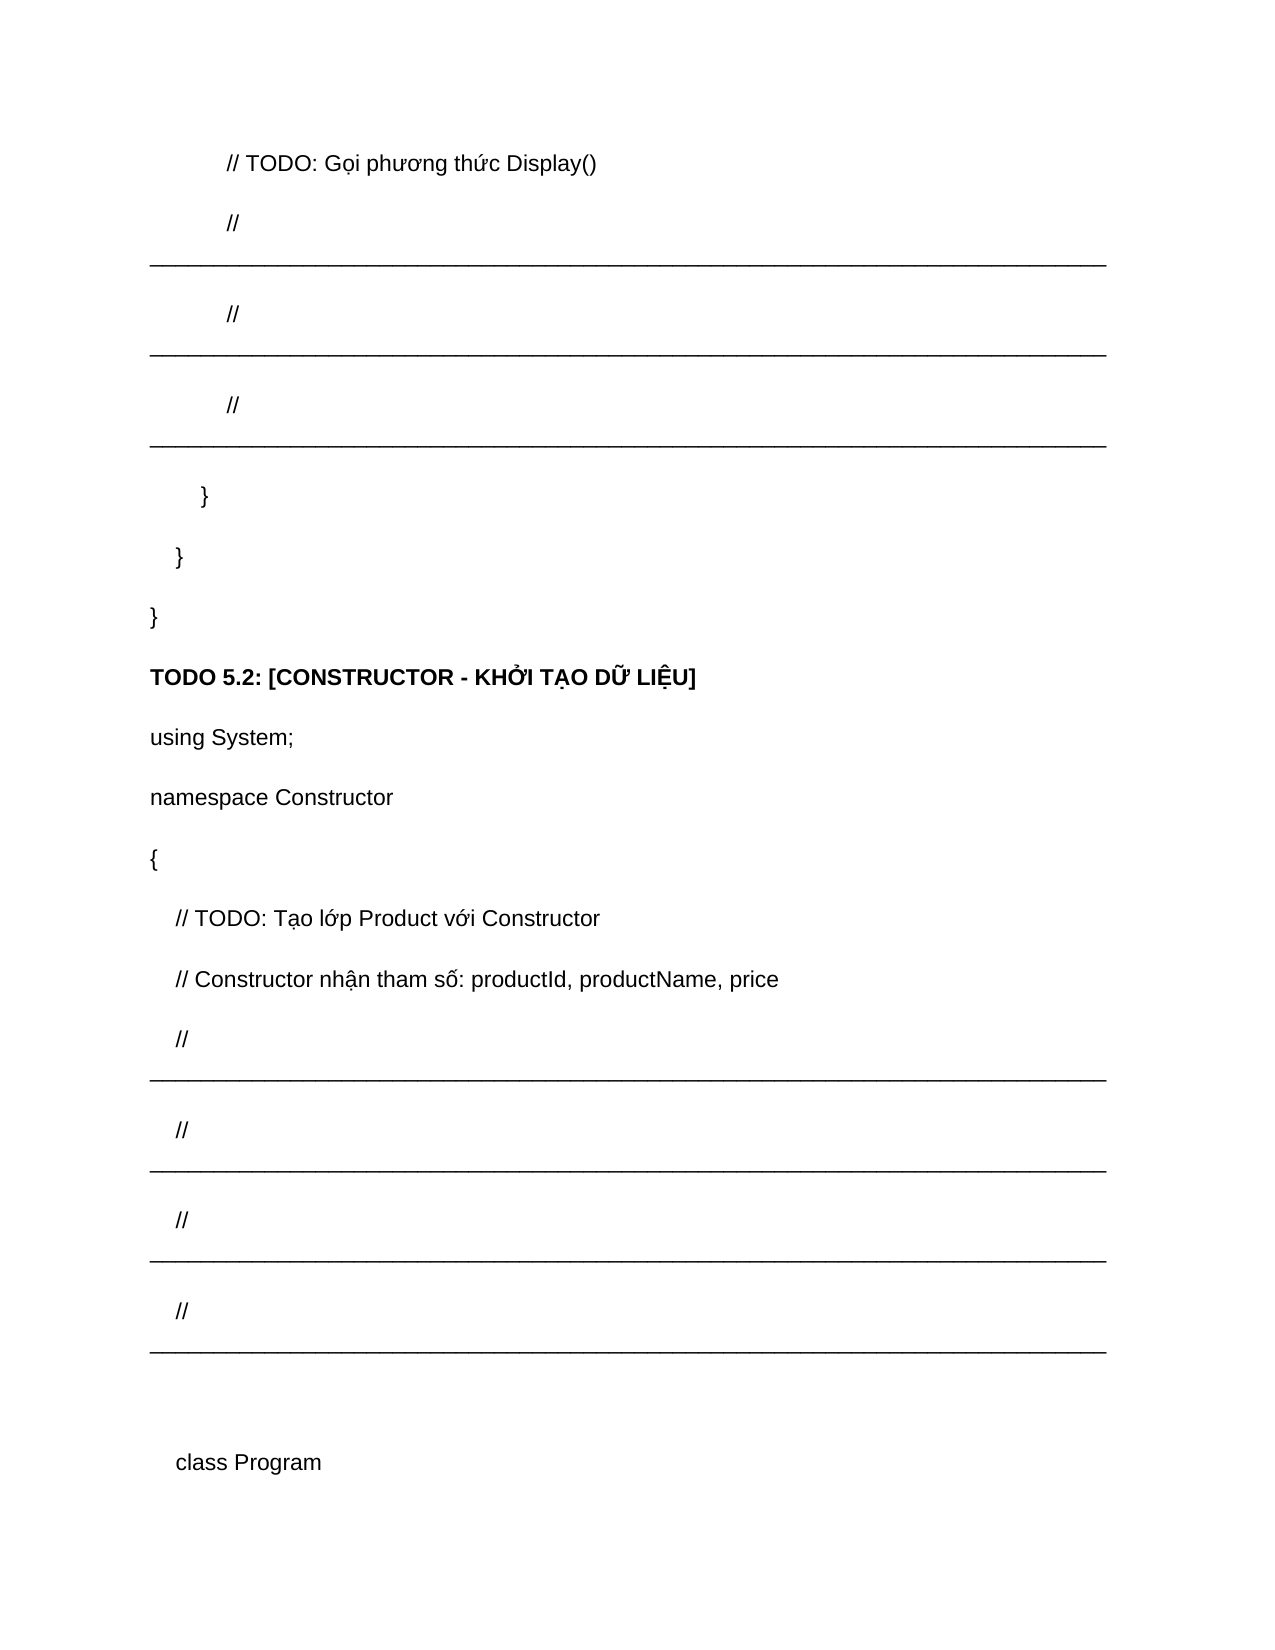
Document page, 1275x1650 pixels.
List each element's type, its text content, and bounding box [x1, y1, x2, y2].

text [150, 1298, 1125, 1354]
text // TODO: Gọi phương thức Display() [150, 150, 1125, 176]
text // ___________________________________________________________________________ [150, 210, 1125, 267]
text // ___________________________________________________________________________ [150, 1117, 1125, 1173]
text { [150, 845, 1125, 871]
text // ___________________________________________________________________________ [150, 301, 1125, 358]
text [150, 1207, 1125, 1264]
text using System; [150, 724, 1125, 750]
text } [150, 603, 1125, 629]
text // Constructor nhận tham số: productId, productName, price [150, 966, 1125, 992]
text } [150, 482, 1125, 509]
text // ___________________________________________________________________________ [150, 392, 1125, 448]
text // TODO: Tạo lớp Product với Constructor [150, 905, 1125, 932]
text TODO 5.2: [CONSTRUCTOR - KHỞI TẠO DỮ LIỆU] [150, 663, 1125, 690]
text namespace Constructor [150, 784, 1125, 811]
text class Program [150, 1449, 1125, 1475]
text // ___________________________________________________________________________ [150, 1026, 1125, 1083]
text } [150, 543, 1125, 569]
